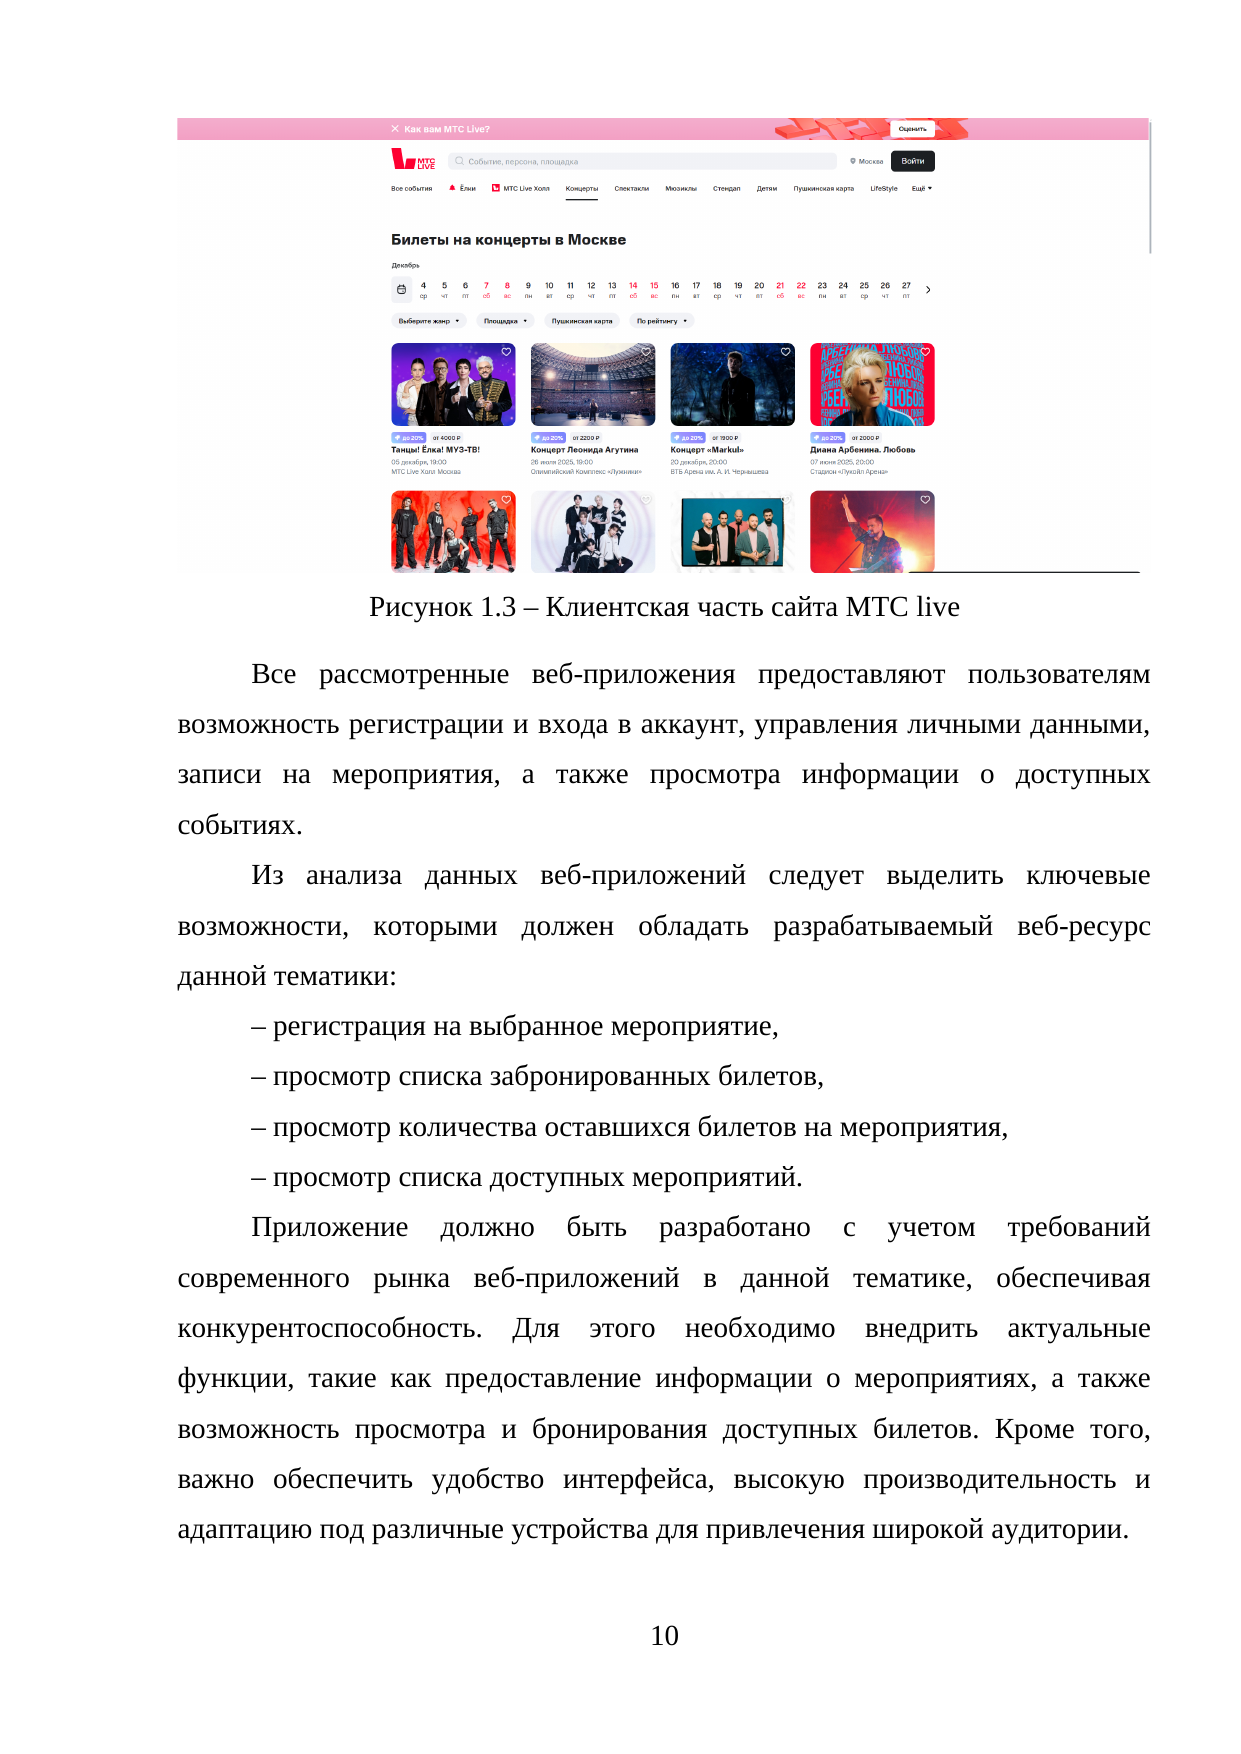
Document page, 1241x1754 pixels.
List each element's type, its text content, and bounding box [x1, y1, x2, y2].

text Приложение должно быть разработано с учетом требований современного рынка веб-приложений в данной тематике, обеспечивая конкурентоспособность. Для этого необходимо внедрить актуальные функции, такие как предоставление информации о мероприятиях, а также возможность просмотра и бронирования доступных билетов. Кроме того, важно обеспечить удобство интерфейса, высокую производительность и адаптацию под различные устройства для привлечения широкой аудитории. [177, 1209, 1152, 1545]
text Рисунок 1.3 – Клиентская часть сайта МТС live [177, 589, 1152, 623]
text – просмотр количества оставшихся билетов на мероприятия, [177, 1109, 1152, 1142]
text Из анализа данных веб-приложений следует выделить ключевые возможности, которыми должен обладать разрабатываемый веб-ресурс данной тематики: [177, 857, 1152, 991]
text – просмотр списка забронированных билетов, [177, 1058, 1152, 1092]
text – просмотр списка доступных мероприятий. [177, 1159, 1152, 1193]
picture [177, 118, 1152, 573]
text Все рассмотренные веб-приложения предоставляют пользователям возможность регистрации и входа в аккаунт, управления личными данными, записи на мероприятия, а также просмотра информации о доступных событиях. [177, 656, 1152, 841]
text – регистрация на выбранное мероприятие, [177, 1008, 1152, 1042]
